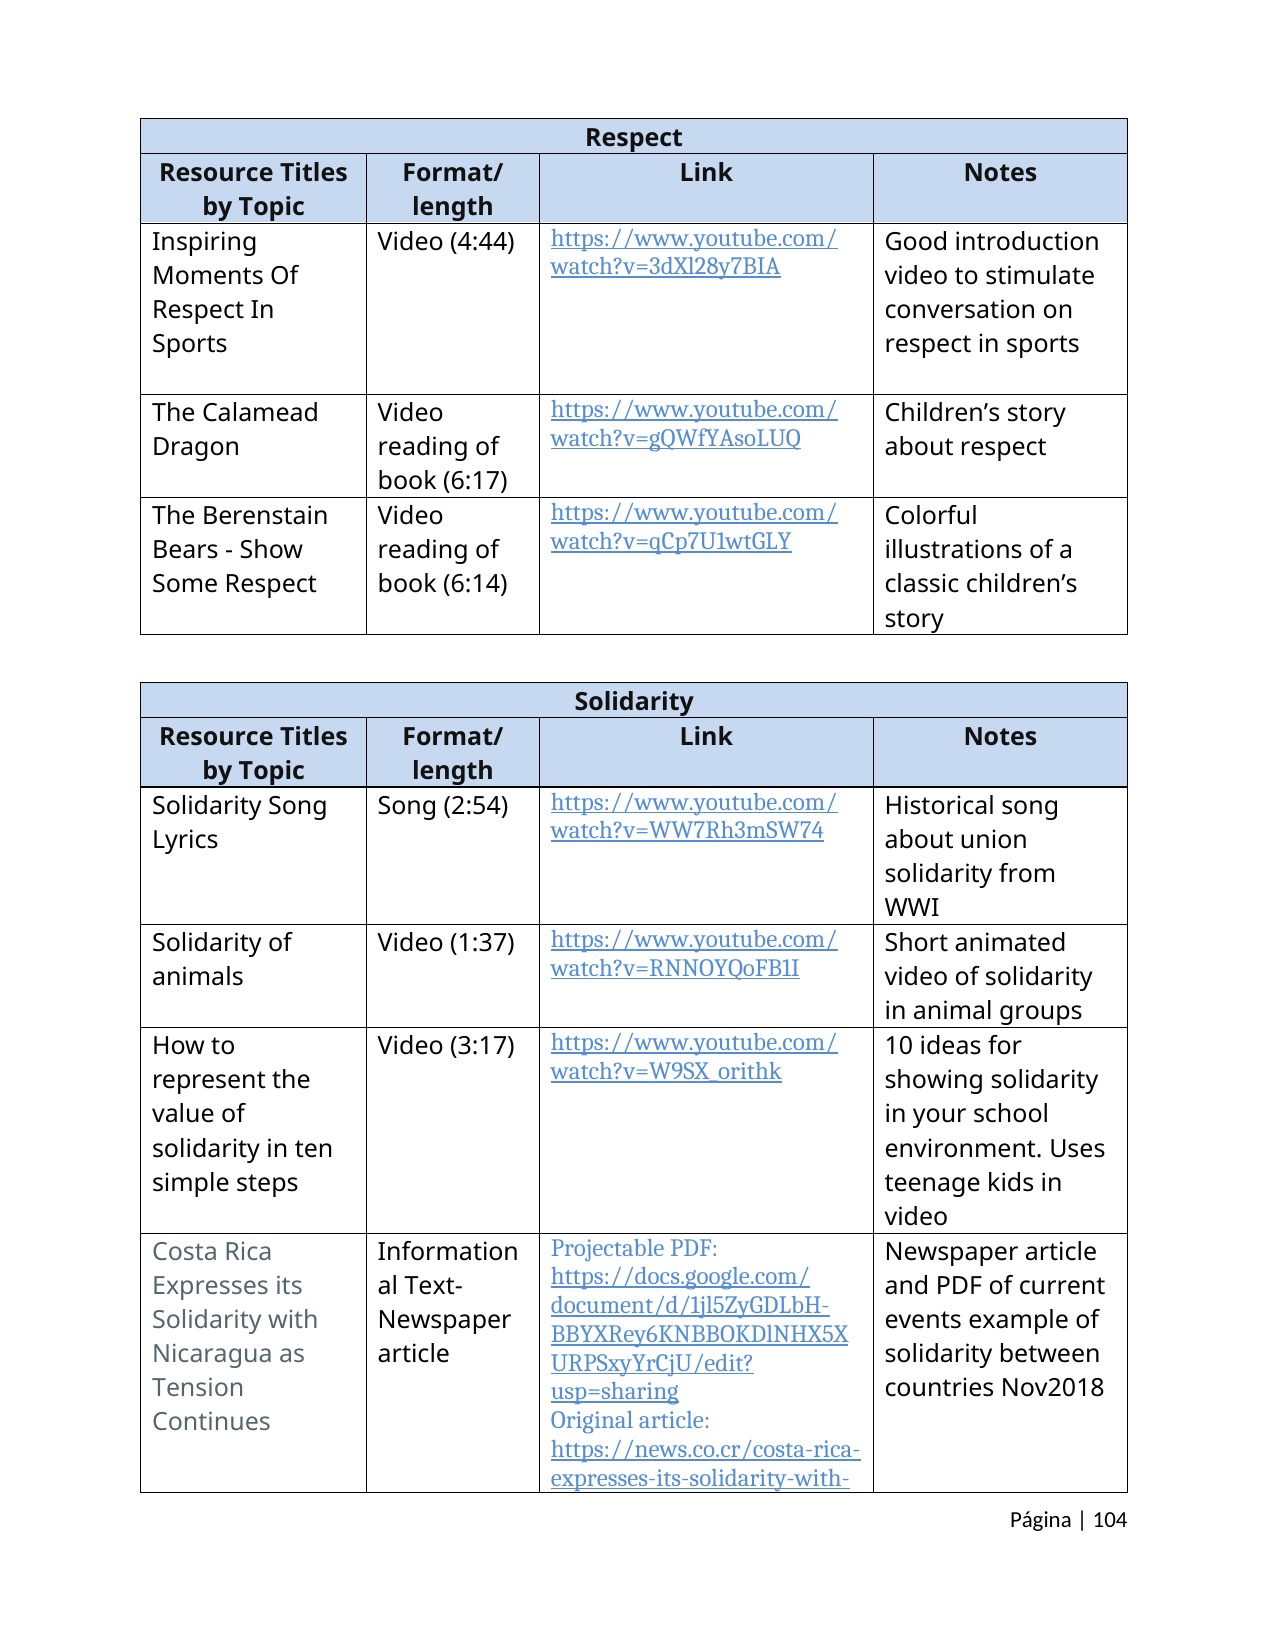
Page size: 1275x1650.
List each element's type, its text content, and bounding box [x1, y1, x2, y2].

table_cell Video reading of book (6:17) [367, 395, 539, 497]
table_cell Children’s story about respect [874, 395, 1127, 497]
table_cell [540, 1234, 873, 1492]
table_cell https://www.youtube.com/watch?v=RNNOYQoFB1I [540, 925, 873, 1027]
table_cell https://www.youtube.com/watch?v=W9SX_orithk [540, 1028, 873, 1232]
table_cell Inspiring Moments Of Respect In Sports [141, 224, 366, 394]
table_cell Notes [874, 154, 1127, 222]
table_cell Video (1:37) [367, 925, 539, 1027]
table_cell How to represent the value of solidarity in ten simple steps [141, 1028, 366, 1232]
table_cell The Calamead Dragon [141, 395, 366, 497]
table_cell https://www.youtube.com/watch?v=3dXl28y7BIA [540, 224, 873, 394]
table_cell Video reading of book (6:14) [367, 498, 539, 634]
table_cell Solidarity Song Lyrics [141, 788, 366, 924]
table_cell Link [540, 718, 873, 786]
table_cell Resource Titles by Topic [141, 718, 366, 786]
table_cell Short animated video of solidarity in animal groups [874, 925, 1127, 1027]
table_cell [141, 1234, 366, 1492]
table_cell Notes [874, 718, 1127, 786]
table_cell Song (2:54) [367, 788, 539, 924]
table_cell Resource Titles by Topic [141, 154, 366, 222]
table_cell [874, 1234, 1127, 1492]
table_cell Historical song about union solidarity from WWI [874, 788, 1127, 924]
table_cell https://www.youtube.com/watch?v=qCp7U1wtGLY [540, 498, 873, 634]
table_cell Good introduction video to stimulate conversation on respect in sports [874, 224, 1127, 394]
table_cell The Berenstain Bears - Show Some Respect [141, 498, 366, 634]
table_cell https://www.youtube.com/watch?v=WW7Rh3mSW74 [540, 788, 873, 924]
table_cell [367, 1234, 539, 1492]
table_cell 10 ideas for showing solidarity in your school environment. Uses teenage kids in video [874, 1028, 1127, 1232]
table_cell Format/length [367, 154, 539, 222]
table_cell Format/length [367, 718, 539, 786]
table_cell https://www.youtube.com/watch?v=gQWfYAsoLUQ [540, 395, 873, 497]
table_header Solidarity [141, 683, 1127, 717]
table_cell Video (4:44) [367, 224, 539, 394]
table_cell Colorful illustrations of a classic children’s story [874, 498, 1127, 634]
table_cell Solidarity of animals [141, 925, 366, 1027]
table_cell Link [540, 154, 873, 222]
table_cell Video (3:17) [367, 1028, 539, 1232]
table_header Respect [141, 119, 1127, 153]
